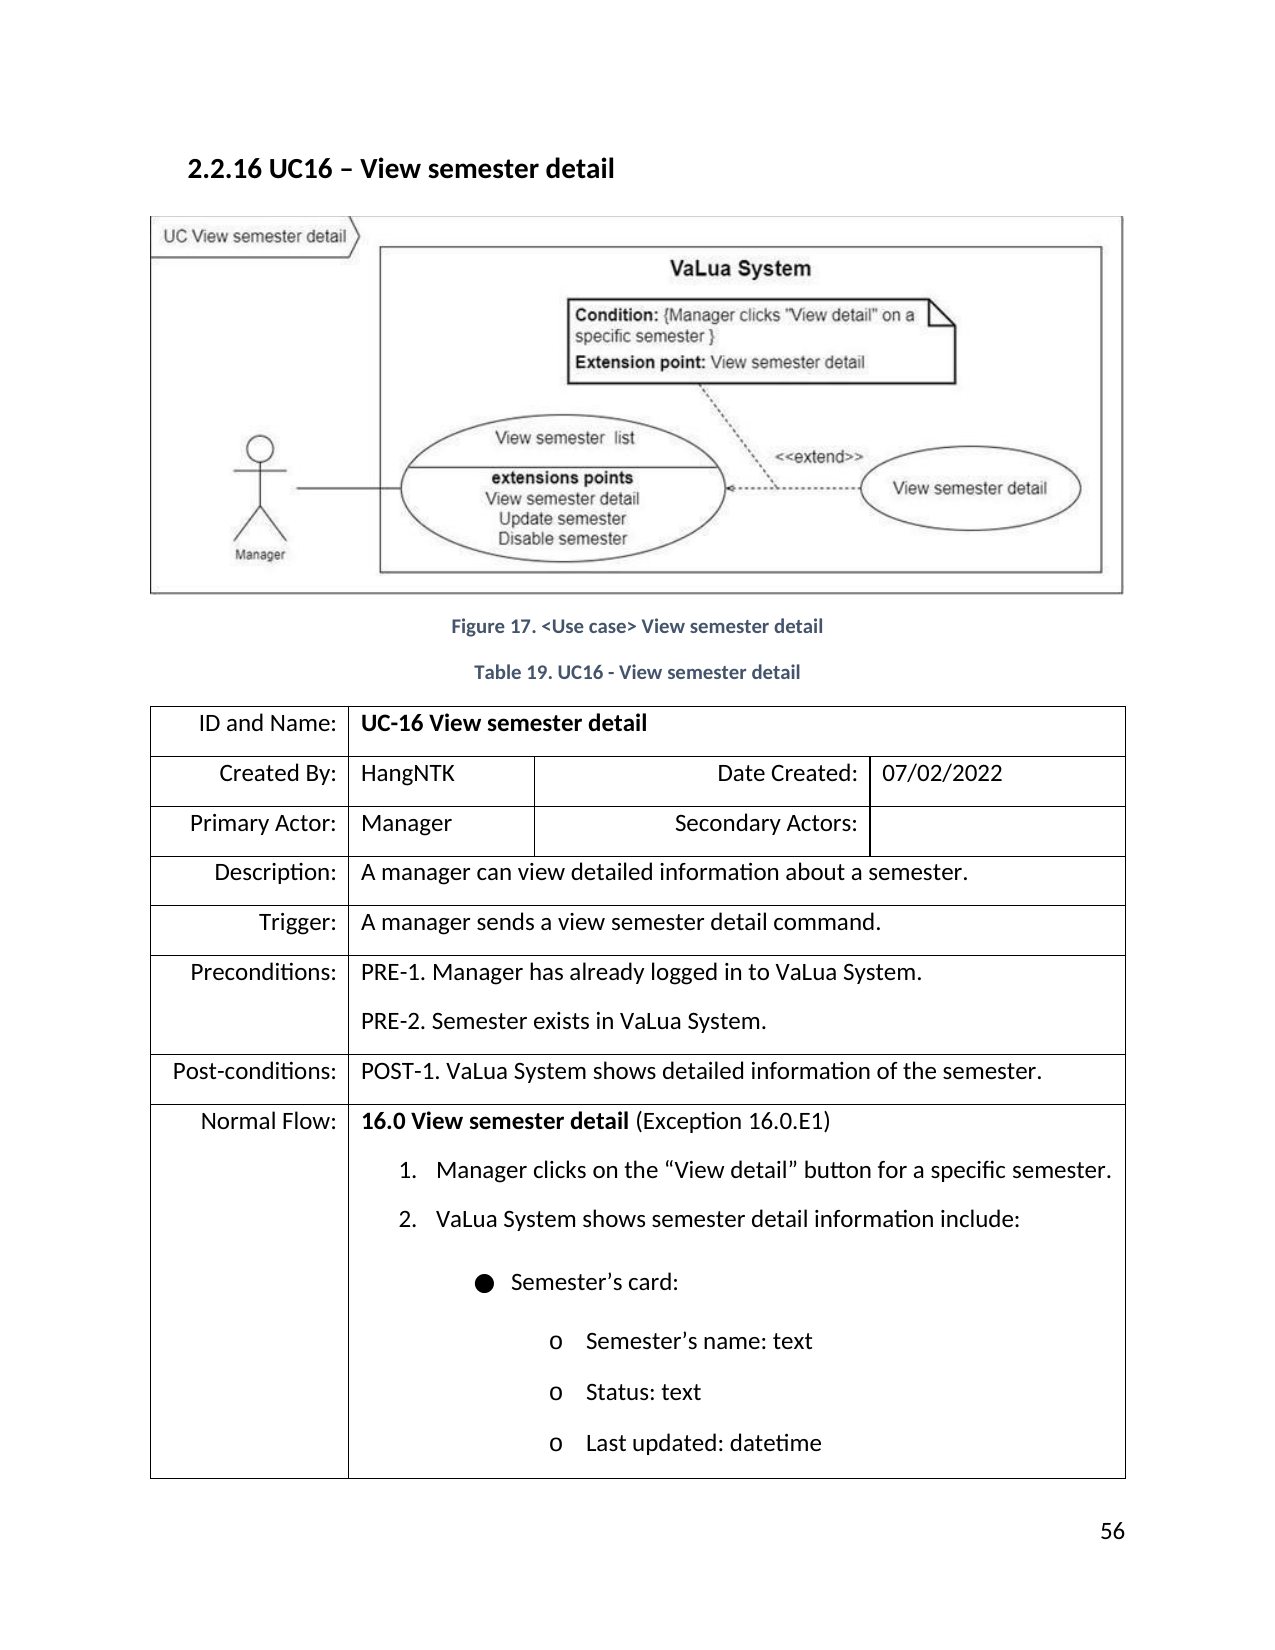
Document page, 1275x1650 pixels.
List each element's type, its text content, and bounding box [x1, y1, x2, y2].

table_cell Date Created: [535, 757, 869, 806]
picture [150, 216, 1124, 595]
table_cell [871, 807, 1125, 856]
table_cell Preconditions: [151, 956, 348, 1054]
table_cell Normal Flow: [151, 1105, 348, 1478]
table_cell Created By: [151, 757, 348, 806]
table_header UC-16 View semester detail [349, 707, 1125, 756]
table_cell Manager [349, 807, 534, 856]
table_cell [349, 1105, 1125, 1478]
table_cell A manager sends a view semester detail command. [349, 906, 1125, 955]
table_cell Trigger: [151, 906, 348, 955]
table_cell HangNTK [349, 757, 534, 806]
table_cell Secondary Actors: [535, 807, 869, 856]
subtitle 2.2.16 UC16 – View semester detail [187, 150, 1125, 186]
table_cell Description: [151, 857, 348, 905]
table_cell POST-1. VaLua System shows detailed information of the semester. [349, 1055, 1125, 1104]
table_cell 07/02/2022 [871, 757, 1125, 806]
table_cell Primary Actor: [151, 807, 348, 856]
table_cell PRE-1. Manager has already logged in to VaLua System. PRE-2. Semester exists in VaLua System. [349, 956, 1125, 1054]
table_header ID and Name: [151, 707, 348, 756]
table_cell A manager can view detailed information about a semester. [349, 857, 1125, 905]
table_cell Post-conditions: [151, 1055, 348, 1104]
